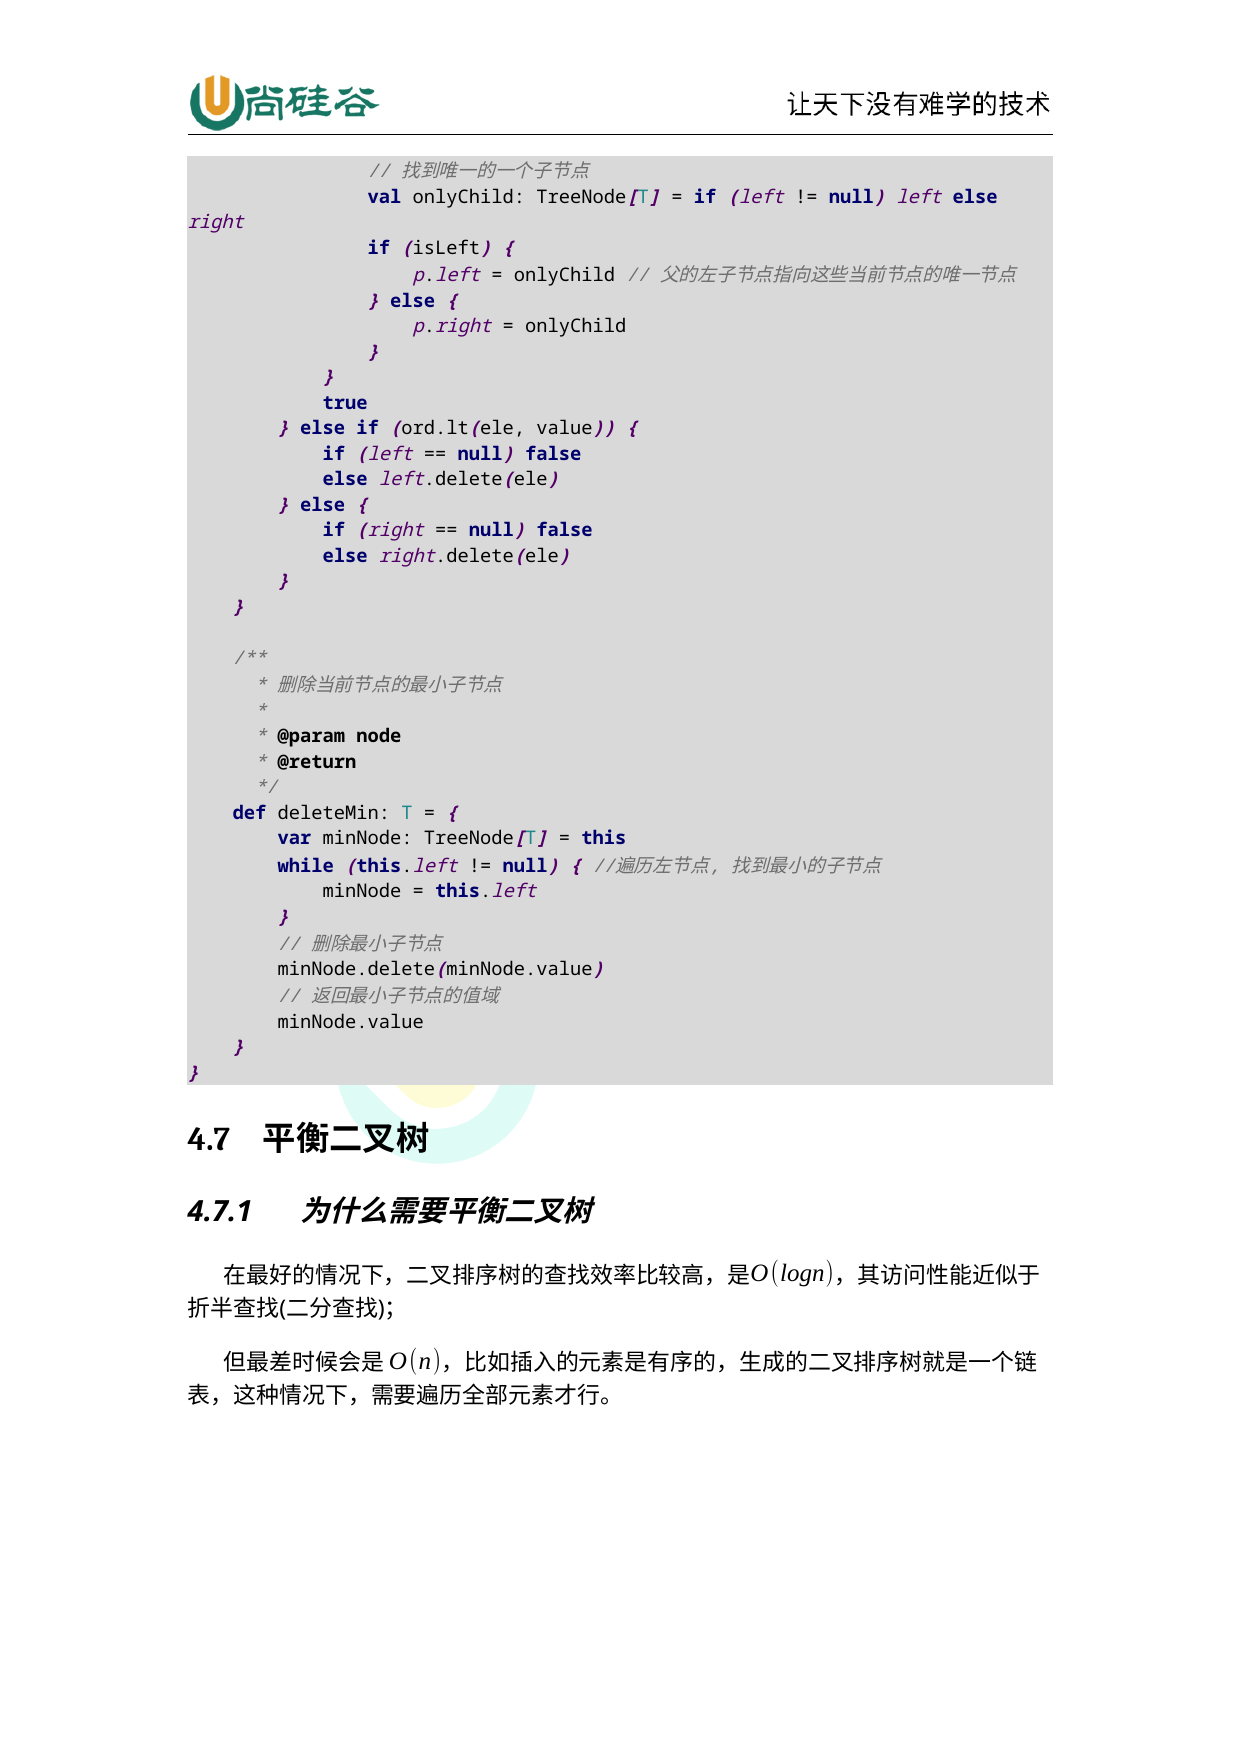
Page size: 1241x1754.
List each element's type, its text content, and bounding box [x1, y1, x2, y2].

text } [187, 338, 1053, 364]
text } else if (ord.lt(ele, value)) { [187, 415, 1053, 440]
subtitle 平衡二叉树 [187, 1112, 1053, 1160]
text while (this.left != null) { //遍历左节点, 找到最小的子节点 [187, 850, 1053, 877]
text val onlyChild: TreeNode[T] = if (left != null) left else right [187, 183, 1053, 234]
text } else { [187, 287, 1053, 313]
text true [187, 389, 1053, 415]
text 但最差时候会是 ，比如插入的元素是有序的，生成的二叉排序树就是一个链表，这种情况下，需要遍历全部元素才行。 [187, 1344, 1053, 1411]
text } [187, 1034, 1053, 1059]
text minNode.value [187, 1008, 1053, 1034]
text } else { [187, 491, 1053, 517]
text 在最好的情况下，二叉排序树的查找效率比较高，是，其访问性能近似于折半查找(二分查找)； [187, 1257, 1053, 1323]
text } [187, 1059, 1053, 1085]
text if (left == null) false [187, 440, 1053, 466]
text else left.delete(ele) [187, 466, 1053, 491]
text // 找到唯一的一个子节点 [187, 156, 1053, 183]
text else right.delete(ele) [187, 542, 1053, 568]
text // 删除最小子节点 [187, 928, 1053, 956]
text p.right = onlyChild [187, 313, 1053, 338]
text minNode = this.left [187, 877, 1053, 903]
text * @param node [187, 723, 1053, 748]
text // 返回最小子节点的值域 [187, 981, 1053, 1008]
text } [187, 903, 1053, 928]
text * 删除当前节点的最小子节点 [187, 670, 1053, 697]
picture [187, 73, 1053, 132]
text var minNode: TreeNode[T] = this [187, 825, 1053, 850]
text if (isLeft) { [187, 234, 1053, 260]
text } [187, 568, 1053, 593]
text } [187, 593, 1053, 619]
text * @return [187, 748, 1053, 774]
text * [187, 697, 1053, 723]
text minNode.delete(minNode.value) [187, 956, 1053, 981]
text if (right == null) false [187, 517, 1053, 542]
subtitle 为什么需要平衡二叉树 [187, 1187, 1053, 1230]
text } [187, 364, 1053, 389]
text def deleteMin: T = { [187, 799, 1053, 825]
text */ [187, 774, 1053, 799]
text p.left = onlyChild // 父的左子节点指向这些当前节点的唯一节点 [187, 260, 1053, 287]
text /** [187, 644, 1053, 670]
